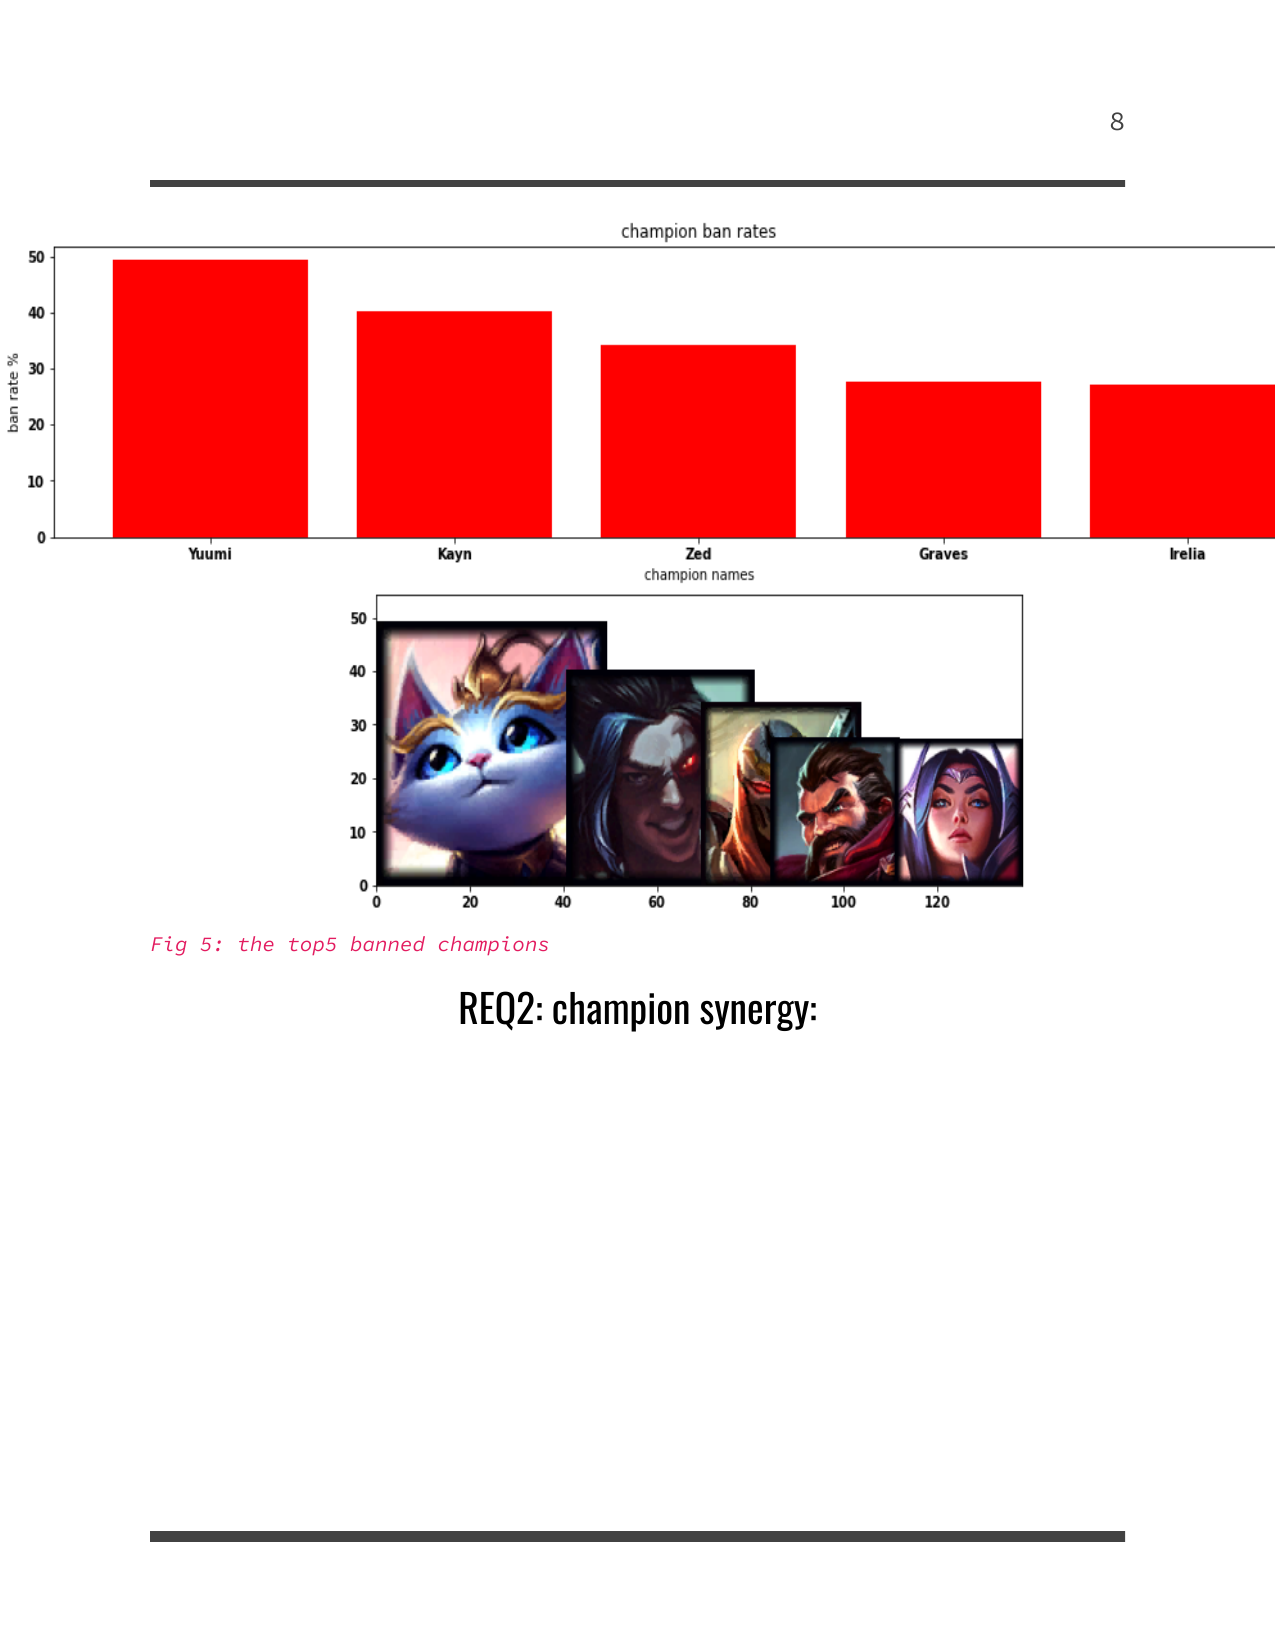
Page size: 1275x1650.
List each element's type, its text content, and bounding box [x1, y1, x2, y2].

subtitle Fig 5: the top5 banned champions [150, 930, 1125, 957]
picture [0, 213, 1275, 921]
picture [150, 180, 1125, 187]
picture [150, 1531, 1125, 1542]
subtitle REQ2: champion synergy: [150, 977, 1125, 1036]
